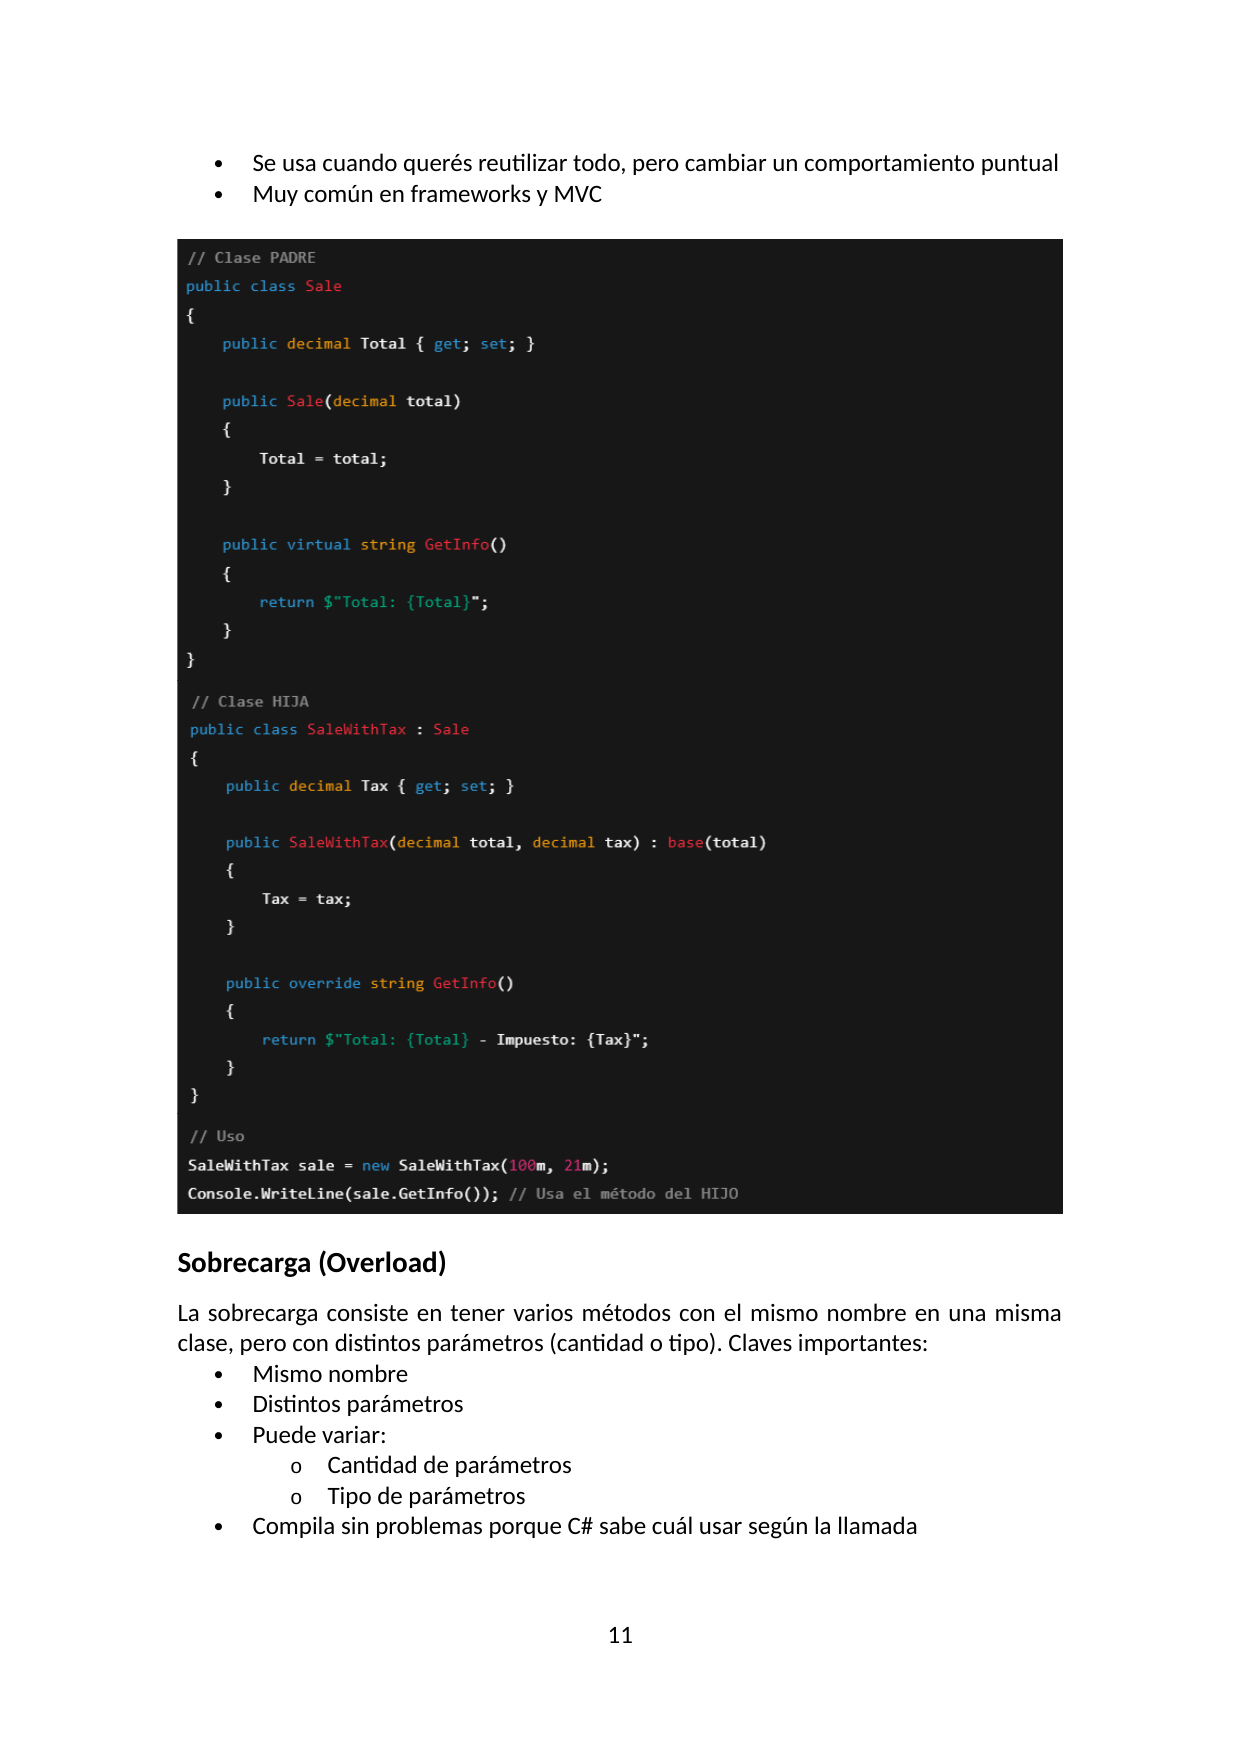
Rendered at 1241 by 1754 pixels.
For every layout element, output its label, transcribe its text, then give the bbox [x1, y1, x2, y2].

list Cantidad de parámetros [290, 1449, 1063, 1480]
list Puede variar: [215, 1419, 1063, 1449]
list Distintos parámetros [215, 1388, 1063, 1419]
picture [177, 239, 1063, 1214]
list Compila sin problemas porque C# sabe cuál usar según la llamada [215, 1510, 1063, 1541]
list Tipo de parámetros [290, 1480, 1063, 1510]
text La sobrecarga consiste en tener varios métodos con el mismo nombre en una misma clase, pero con distintos parámetros (cantidad o tipo). Claves importantes: [177, 1297, 1063, 1358]
text Sobrecarga (Overload) [177, 1244, 1063, 1280]
list Se usa cuando querés reutilizar todo, pero cambiar un comportamiento puntual [215, 148, 1063, 178]
list Muy común en frameworks y MVC [215, 178, 1063, 209]
list Mismo nombre [215, 1358, 1063, 1388]
